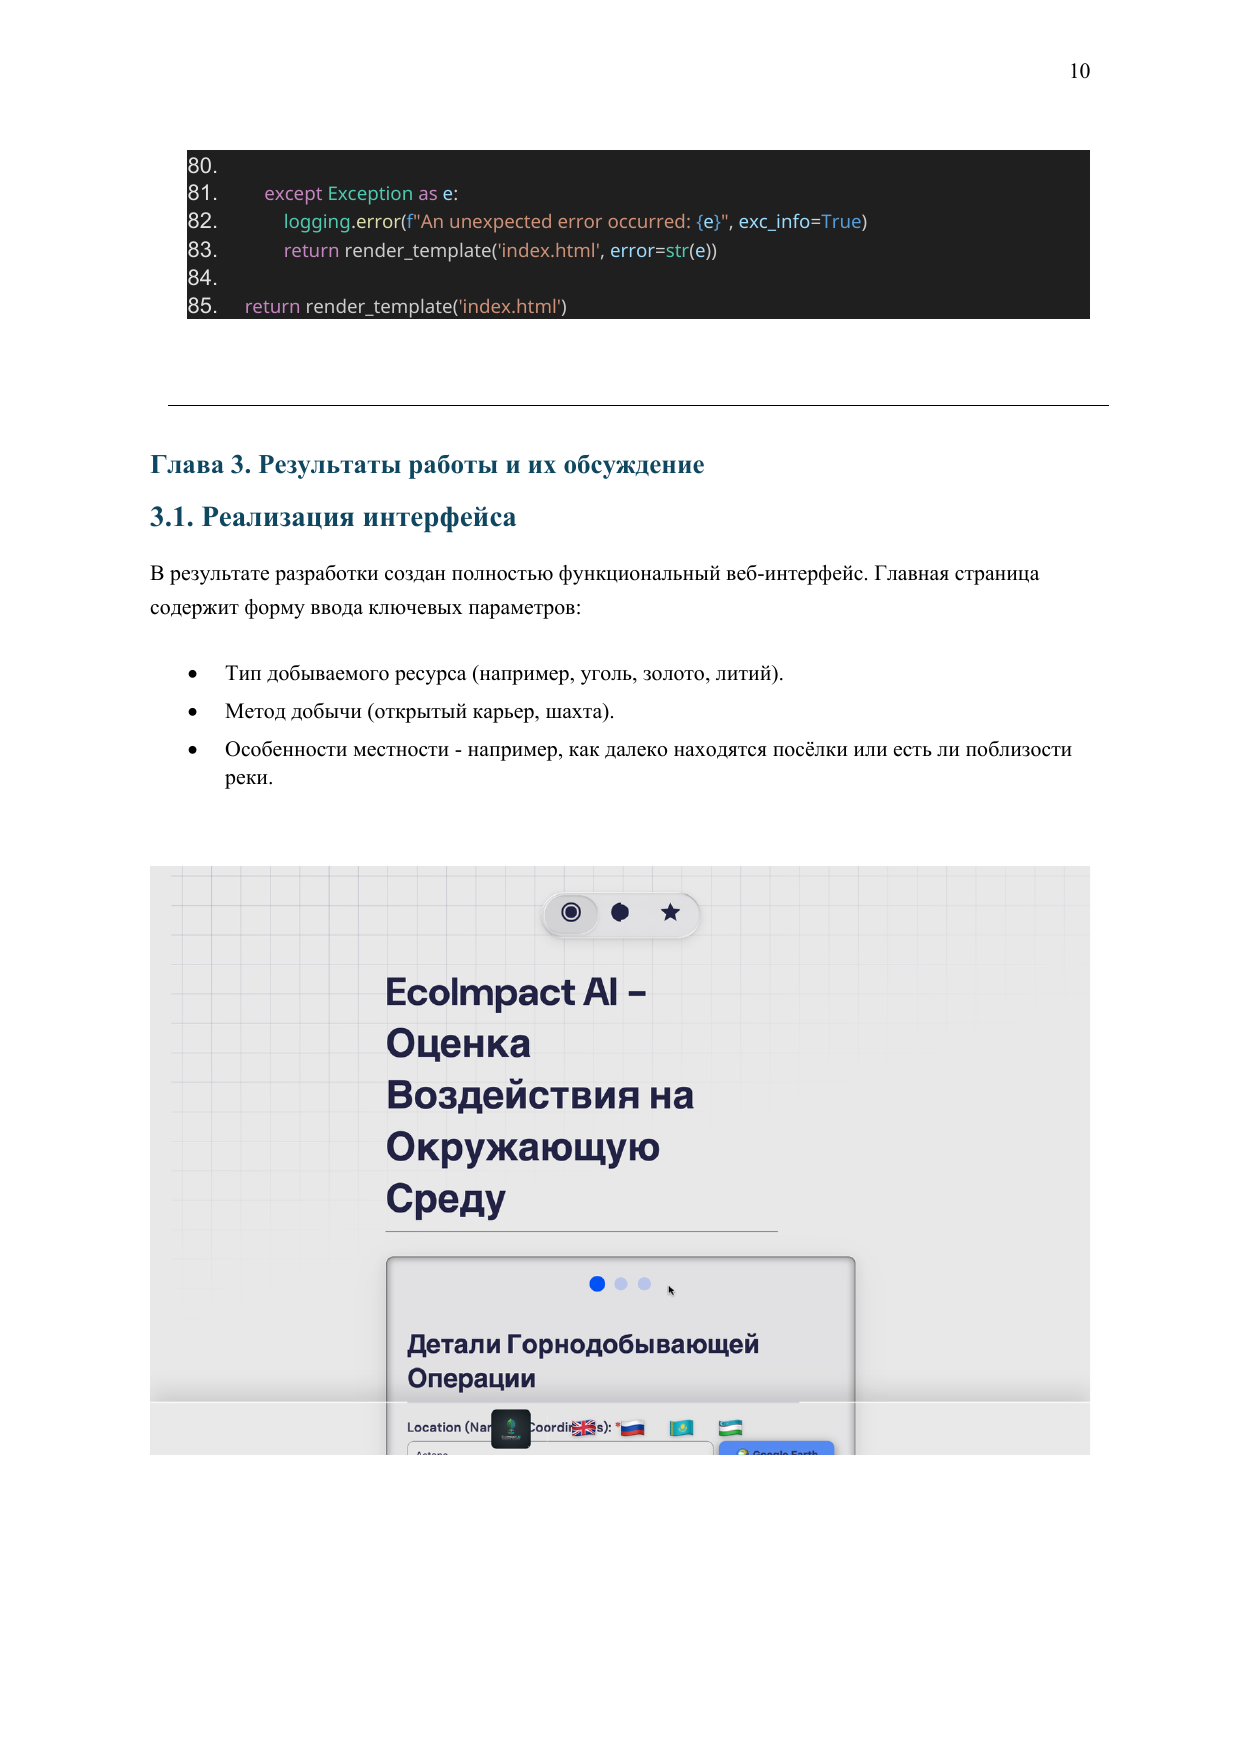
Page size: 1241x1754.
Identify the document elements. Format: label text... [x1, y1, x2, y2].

list return render_template('index.html', error=str(e)) [187, 234, 1090, 262]
text В результате разработки создан полностью функциональный веб-интерфейс. Главная страница содержит форму ввода ключевых параметров: [150, 561, 1090, 619]
list Тип добываемого ресурса (например, уголь, золото, литий). [187, 659, 1090, 686]
picture [150, 866, 1091, 1455]
subtitle 3.1. Реализация интерфейса [150, 501, 1090, 533]
list logging.error(f"An unexpected error occurred: {e}", exc_info=True) [187, 206, 1090, 234]
list except Exception as e: [187, 178, 1090, 206]
list Метод добычи (открытый карьер, шахта). [187, 697, 1090, 723]
list return render_template('index.html') [187, 291, 1090, 319]
list Особенности местности - например, как далеко находятся посёлки или есть ли поблизости реки. [187, 734, 1090, 789]
subtitle Глава 3. Результаты работы и их обсуждение [150, 450, 1090, 480]
